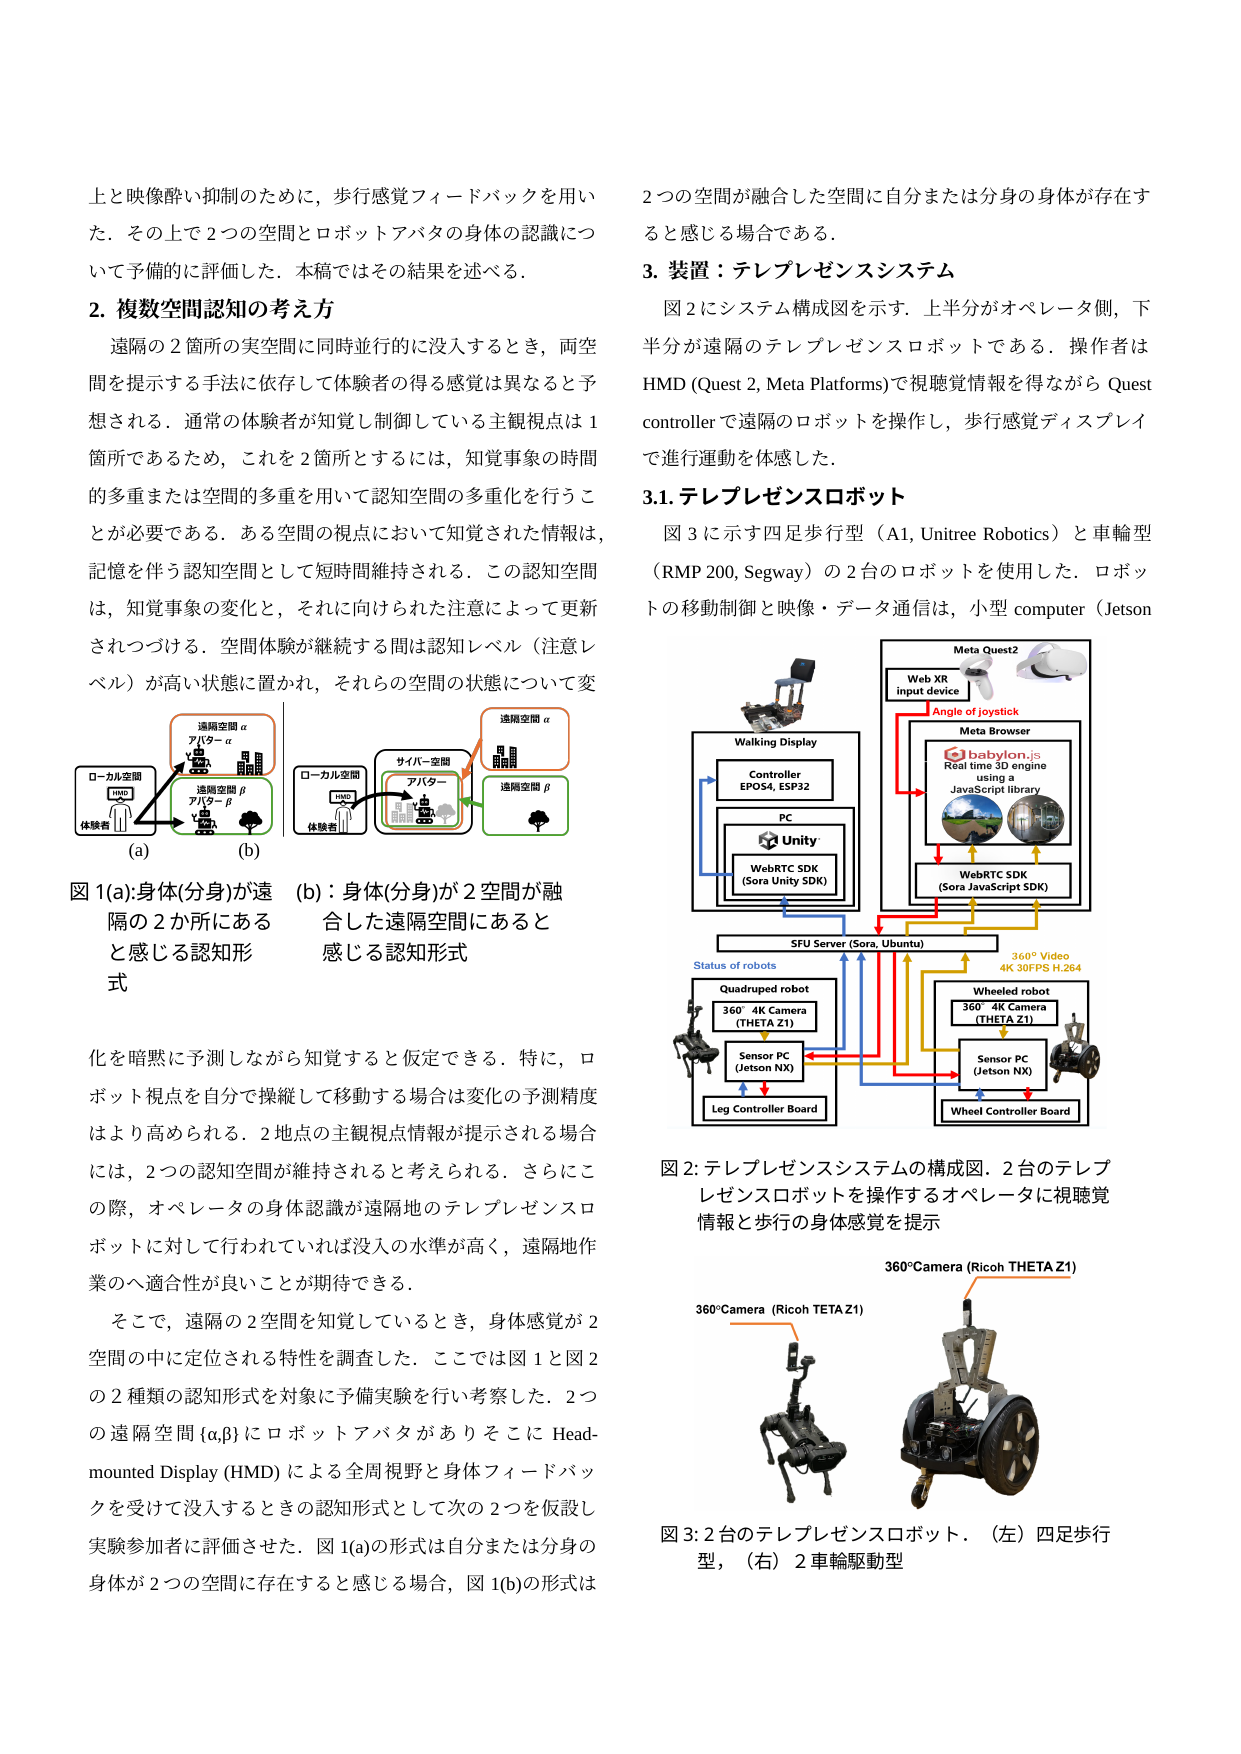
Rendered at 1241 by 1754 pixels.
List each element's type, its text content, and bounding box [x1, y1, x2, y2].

text 装置：テレプレゼンスシステム [642, 251, 1152, 289]
picture [667, 636, 1107, 1129]
text 複数空間認知の考え方 [89, 289, 598, 326]
text 遠隔の２箇所の実空間に同時並行的に没入するとき，両空間を提示する手法に依存して体験者の得る感覚は異なると予想される．通常の体験者が知覚し制御している主観視点は1箇所であるため，これを2箇所とするには，知覚事象の時間的多重または空間的多重を用いて認知空間の多重化を行うことが必要である．ある空間の視点において知覚された情報は，記憶を伴う認知空間として短時間維持される．この認知空間は，知覚事象の変化と，それに向けられた注意によって更新されつづける．空間体験が継続する間は認知レベル（注意レベル）が高い状態に置かれ，それらの空間の状態について変化を暗黙に予測しながら知覚すると仮定できる．特に，ロボット視点を自分で操縦して移動する場合は変化の予測精度はより高められる．2地点の主観視点情報が提示される場合には，2つの認知空間が維持されると考えられる．さらにこの際，オペレータの身体認識が遠隔地のテレプレゼンスロボットに対して行われていれば没入の水準が高く，遠隔地作業のへ適合性が良いことが期待できる． [89, 326, 598, 1301]
picture [694, 1256, 1080, 1511]
text そこで，遠隔の2空間を知覚しているとき，身体感覚が2空間の中に定位される特性を調査した．ここでは図1と図2の２種類の認知形式を対象に予備実験を行い考察した．2つの遠隔空間{α,β}にロボットアバタがありそこにHead-mounted Display (HMD) による全周視野と身体フィードバックを受けて没入するときの認知形式として次の2つを仮設し実験参加者に評価させた．図1(a)の形式は自分または分身の身体が2つの空間に存在すると感じる場合，図1(b)の形式は2つの空間が融合した空間に自分または分身の身体が存在すると感じる場合である． [89, 1301, 598, 1601]
text テレプレゼンスロボット [642, 476, 1152, 514]
text そこで，遠隔の2空間を知覚しているとき，身体感覚が2空間の中に定位される特性を調査した．ここでは図1と図2の２種類の認知形式を対象に予備実験を行い考察した．2つの遠隔空間{α,β}にロボットアバタがありそこにHead-mounted Display (HMD) による全周視野と身体フィードバックを受けて没入するときの認知形式として次の2つを仮設し実験参加者に評価させた．図1(a)の形式は自分または分身の身体が2つの空間に存在すると感じる場合，図1(b)の形式は2つの空間が融合した空間に自分または分身の身体が存在すると感じる場合である． [642, 176, 1152, 251]
picture [74, 702, 570, 839]
text 図3に示す四足歩行型（A1, Unitree Robotics）と車輪型（RMP 200, Segway）の2台のロボットを使用した．ロボットの移動制御と映像・データ通信は，小型computer（Jetson Xavier NX , NVIDIA）で行った．映像は4K解像度の360度カメラ（THETA Z1, Ricoh）で取得した．カメラの高さは2台で異なっている．また，ロボット前方には障害物検知用の深度カメラ（RealSense D435i, Intel）を設置し衝突を防止した． [642, 514, 1152, 626]
text 図2にシステム構成図を示す．上半分がオペレータ側，下半分が遠隔のテレプレゼンスロボットである．操作者はHMD (Quest 2, Meta Platforms)で視聴覚情報を得ながらQuest controllerで遠隔のロボットを操作し，歩行感覚ディスプレイで進行運動を体感した． [642, 289, 1152, 476]
